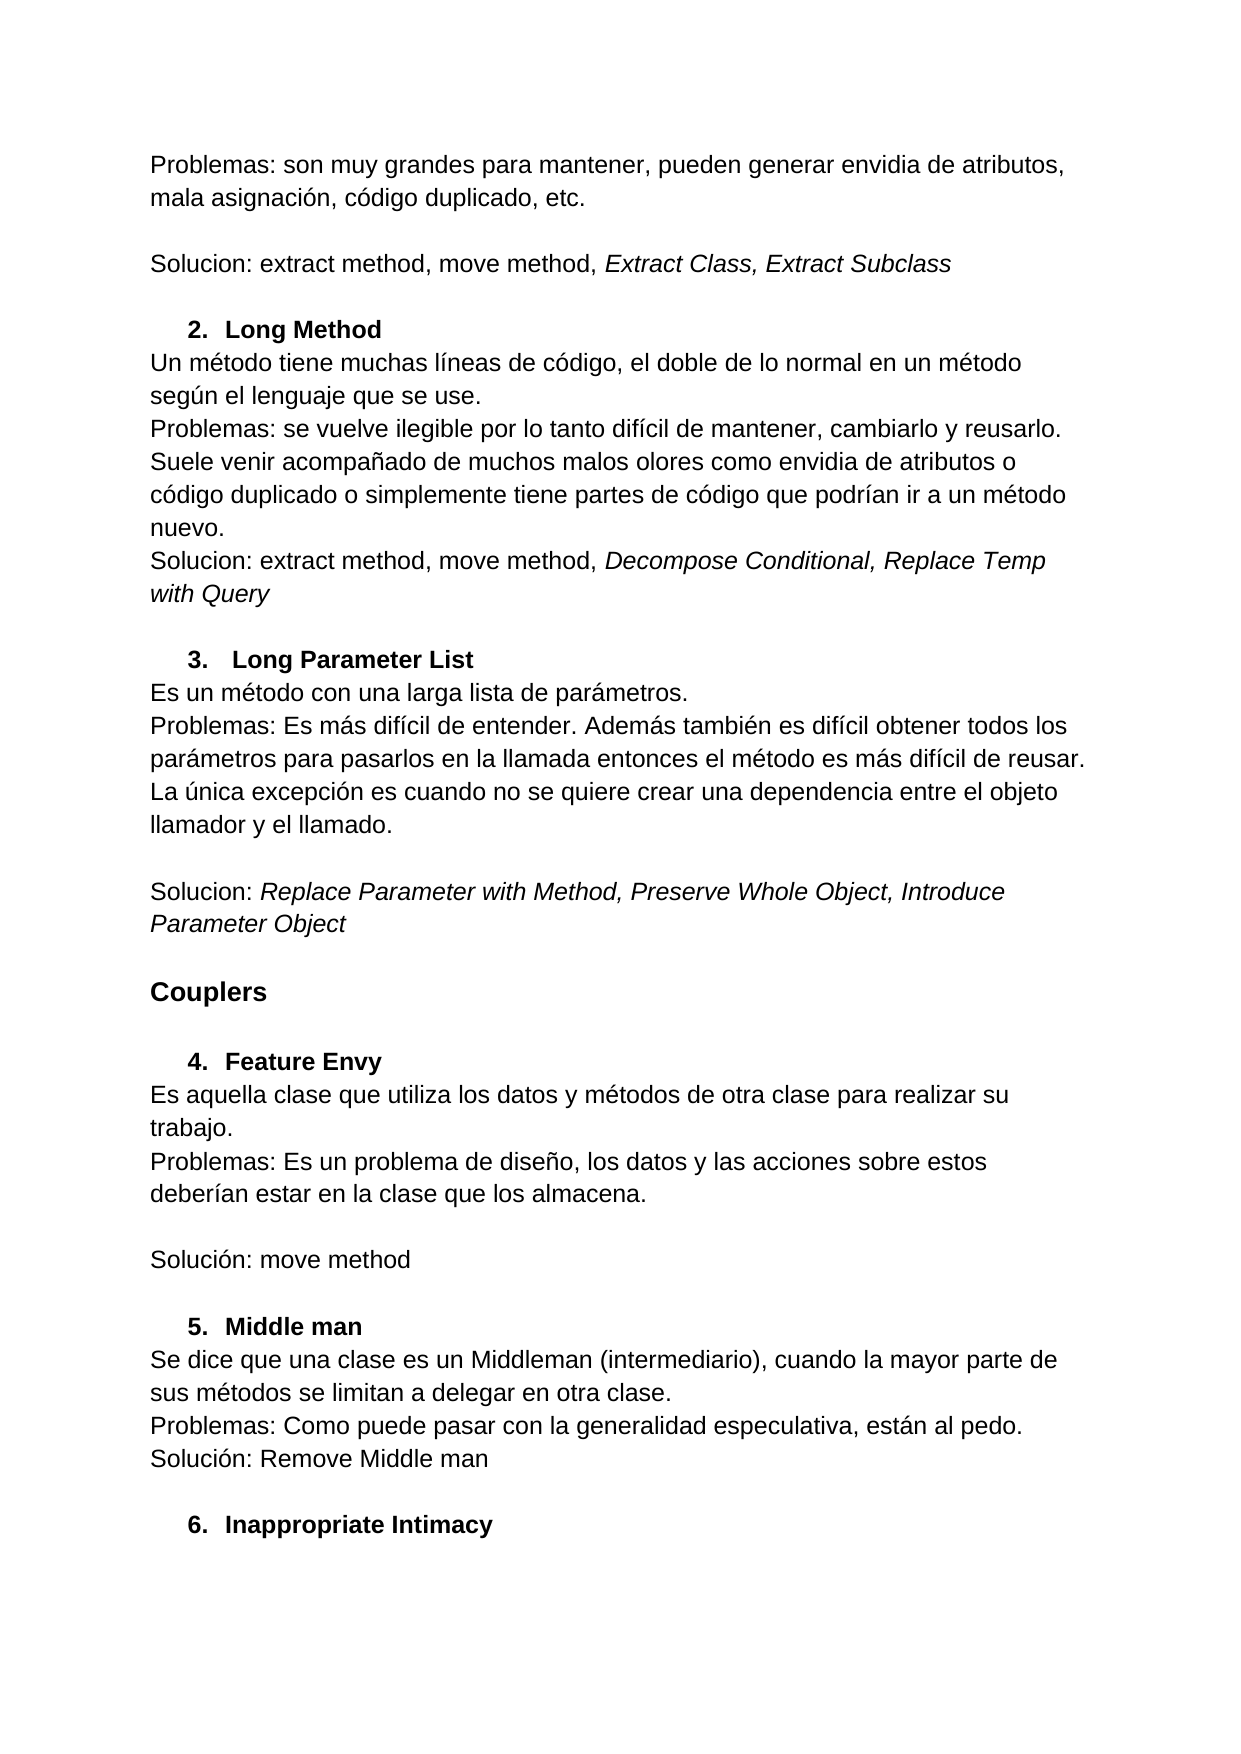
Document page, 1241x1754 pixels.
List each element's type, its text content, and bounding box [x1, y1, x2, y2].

list Inappropriate Intimacy [187, 1510, 1090, 1538]
list Feature Envy [187, 1047, 1090, 1076]
text Couplers [150, 976, 1090, 1007]
text Solucion: extract method, move method, Decompose Conditional, Replace Temp with Query [150, 546, 1090, 608]
text Solucion: Replace Parameter with Method, Preserve Whole Object, Introduce Parameter Object [150, 876, 1090, 938]
text Problemas: son muy grandes para mantener, pueden generar envidia de atributos, mala asignación, código duplicado, etc. [150, 150, 1090, 212]
list Middle man [187, 1312, 1090, 1340]
text Problemas: se vuelve ilegible por lo tanto difícil de mantener, cambiarlo y reusarlo. Suele venir acompañado de muchos malos olores como envidia de atributos o código duplicado o simplemente tiene partes de código que podrían ir a un método nuevo. [150, 414, 1090, 542]
text Problemas: Como puede pasar con la generalidad especulativa, están al pedo. [150, 1411, 1090, 1439]
text Problemas: Es un problema de diseño, los datos y las acciones sobre estos deberían estar en la clase que los almacena. [150, 1146, 1090, 1208]
text Un método tiene muchas líneas de código, el doble de lo normal en un método según el lenguaje que se use. [150, 348, 1090, 410]
text Es un método con una larga lista de parámetros. [150, 678, 1090, 707]
text Se dice que una clase es un Middleman (intermediario), cuando la mayor parte de sus métodos se limitan a delegar en otra clase. [150, 1344, 1090, 1406]
text Solucion: extract method, move method, Extract Class, Extract Subclass [150, 249, 1090, 278]
text Es aquella clase que utiliza los datos y métodos de otra clase para realizar su trabajo. [150, 1080, 1090, 1142]
list Long Parameter List [187, 645, 1090, 674]
text Problemas: Es más difícil de entender. Además también es difícil obtener todos los parámetros para pasarlos en la llamada entonces el método es más difícil de reusar. La única excepción es cuando no se quiere crear una dependencia entre el objeto llamador y el llamado. [150, 711, 1090, 839]
text Solución: Remove Middle man [150, 1444, 1090, 1472]
list Long Method [187, 315, 1090, 344]
text Solución: move method [150, 1246, 1090, 1274]
